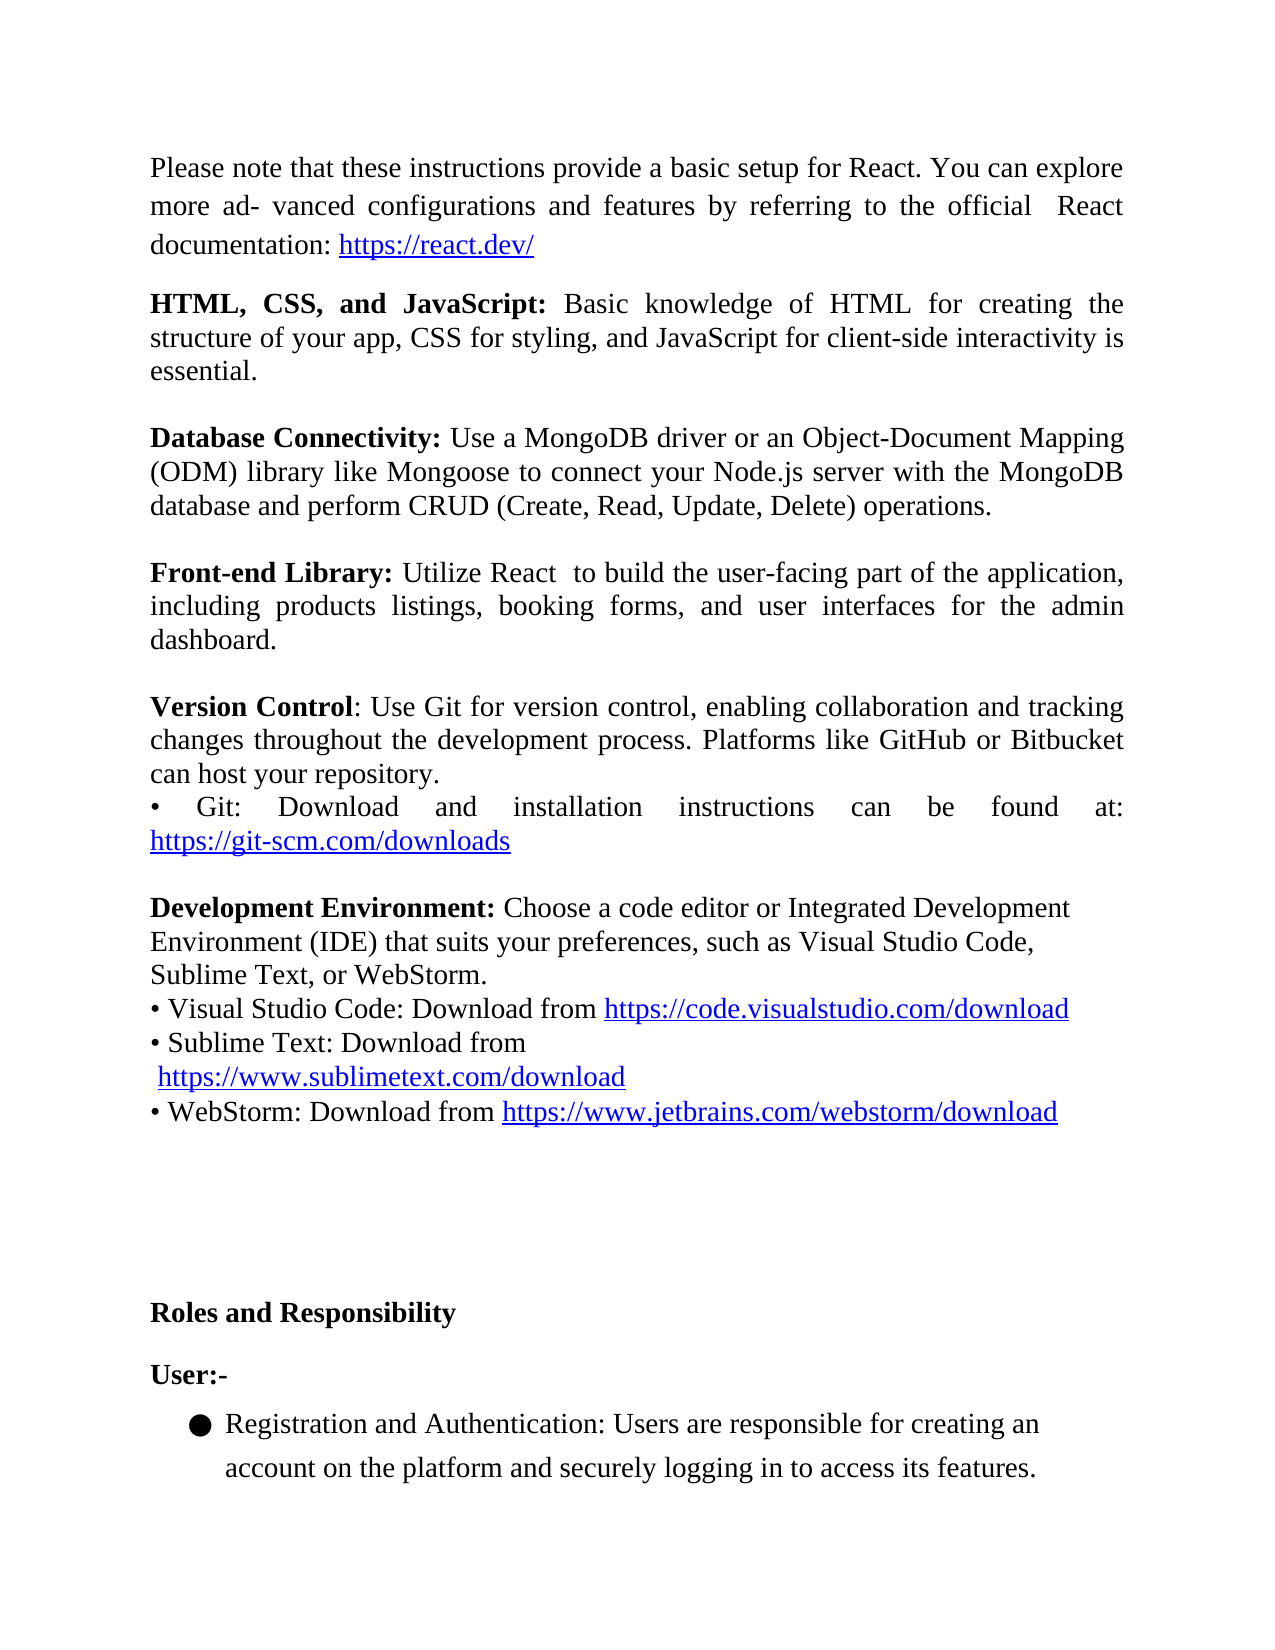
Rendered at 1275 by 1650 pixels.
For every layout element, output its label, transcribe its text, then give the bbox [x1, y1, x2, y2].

text Please note that these instructions provide a basic setup for React. You can explore more ad- vanced configurations and features by referring to the official React documentation: https://react.dev/ [150, 150, 1125, 261]
text • Visual Studio Code: Download from https://code.visualstudio.com/download [150, 991, 1125, 1024]
text • Git: Download and installation instructions can be found at: https://git-scm.com/downloads [150, 789, 1125, 857]
text HTML, CSS, and JavaScript: Basic knowledge of HTML for creating the structure of your app, CSS for styling, and JavaScript for client-side interactivity is essential. [150, 286, 1125, 387]
text Front-end Library: Utilize React to build the user-facing part of the application, including products listings, booking forms, and user interfaces for the admin dashboard. [150, 555, 1125, 655]
list Registration and Authentication: Users are responsible for creating an account on the platform and securely logging in to access its features. [187, 1390, 1125, 1484]
text User:- [150, 1357, 1125, 1390]
text Roles and Responsibility [150, 1295, 1125, 1329]
text • Sublime Text: Download from [150, 1025, 1125, 1059]
text Version Control: Use Git for version control, enabling collaboration and tracking changes throughout the development process. Platforms like GitHub or Bitbucket can host your repository. [150, 689, 1125, 789]
text Database Connectivity: Use a MongoDB driver or an Object-Document Mapping (ODM) library like Mongoose to connect your Node.js server with the MongoDB database and perform CRUD (Create, Read, Update, Delete) operations. [150, 421, 1125, 521]
text https://www.sublimetext.com/download [150, 1059, 1125, 1093]
text Development Environment: Choose a code editor or Integrated Development Environment (IDE) that suits your preferences, such as Visual Studio Code, Sublime Text, or WebStorm. [150, 890, 1125, 991]
text • WebStorm: Download from https://www.jetbrains.com/webstorm/download [150, 1094, 1125, 1127]
